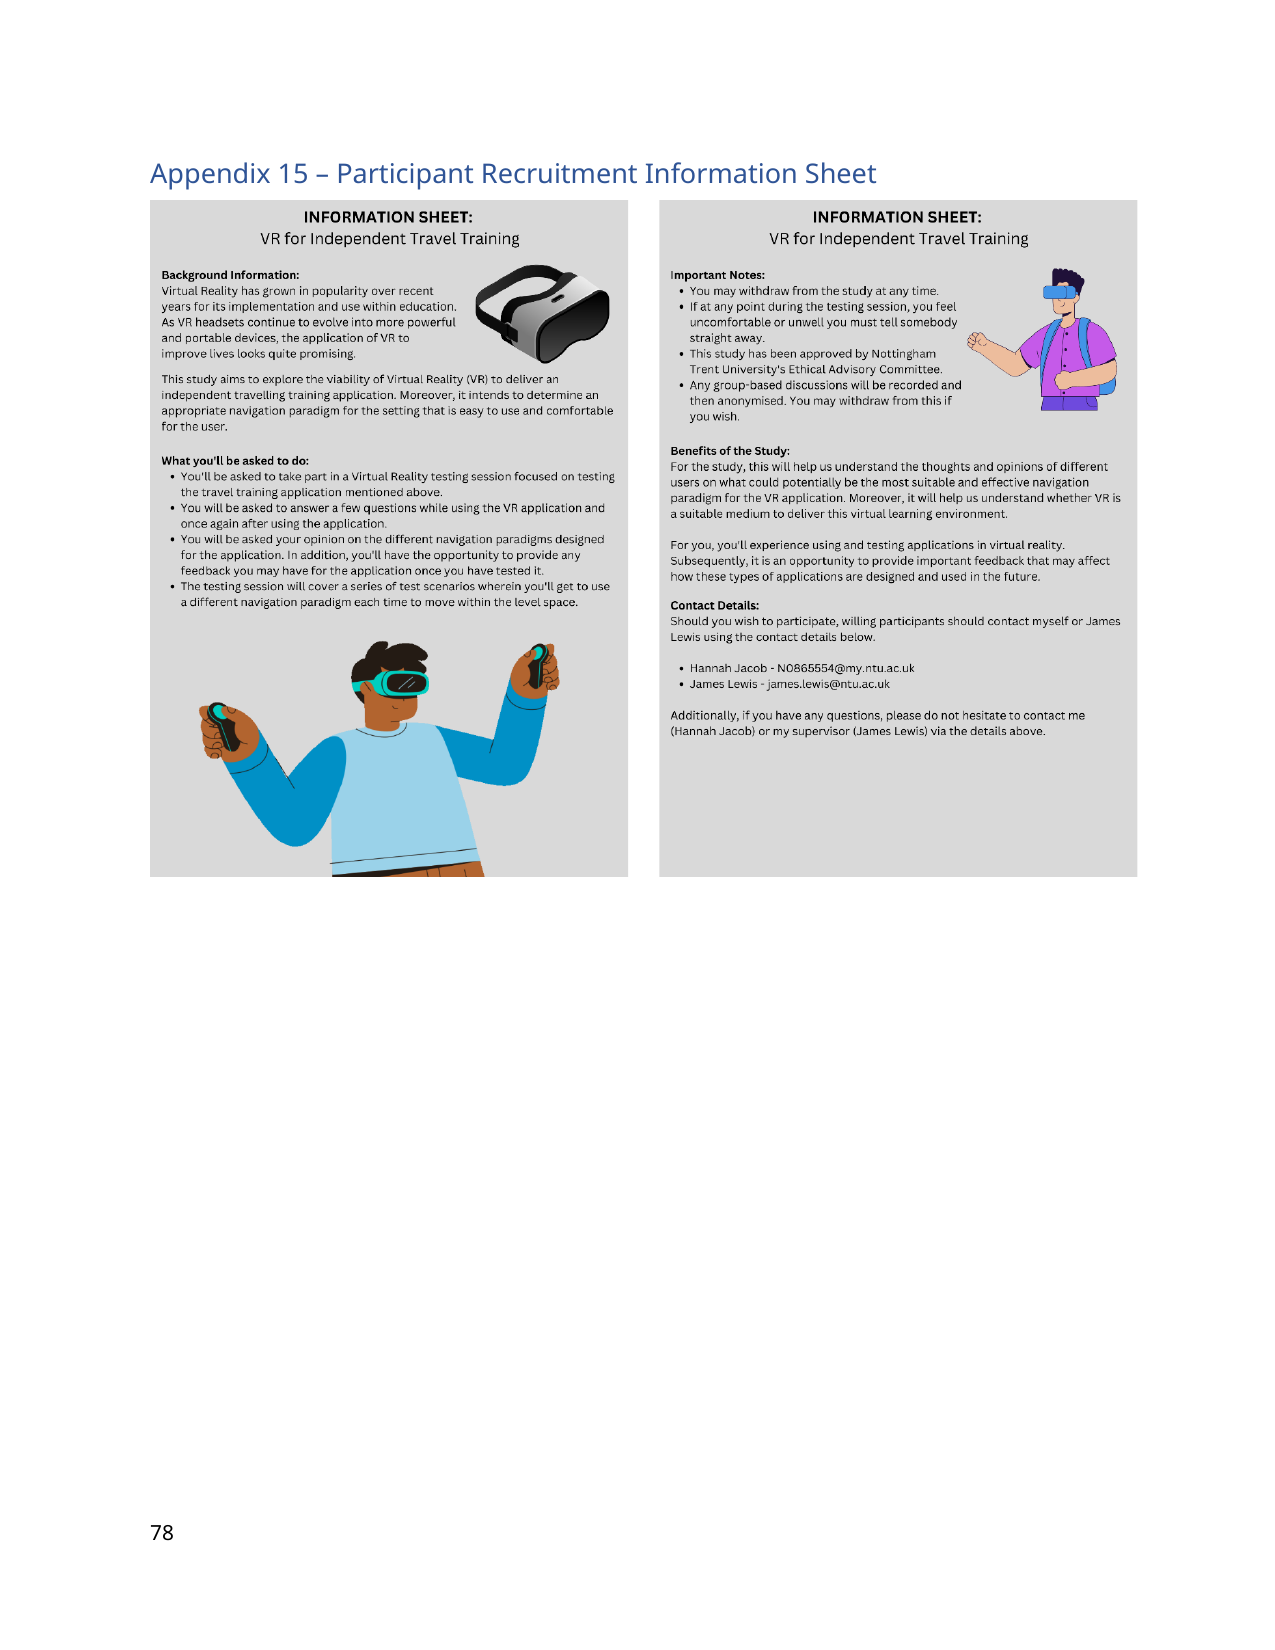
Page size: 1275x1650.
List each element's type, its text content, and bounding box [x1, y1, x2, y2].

picture [150, 200, 629, 877]
subtitle Appendix 15 – Participant Recruitment Information Sheet [150, 154, 1125, 191]
picture [659, 200, 1138, 877]
